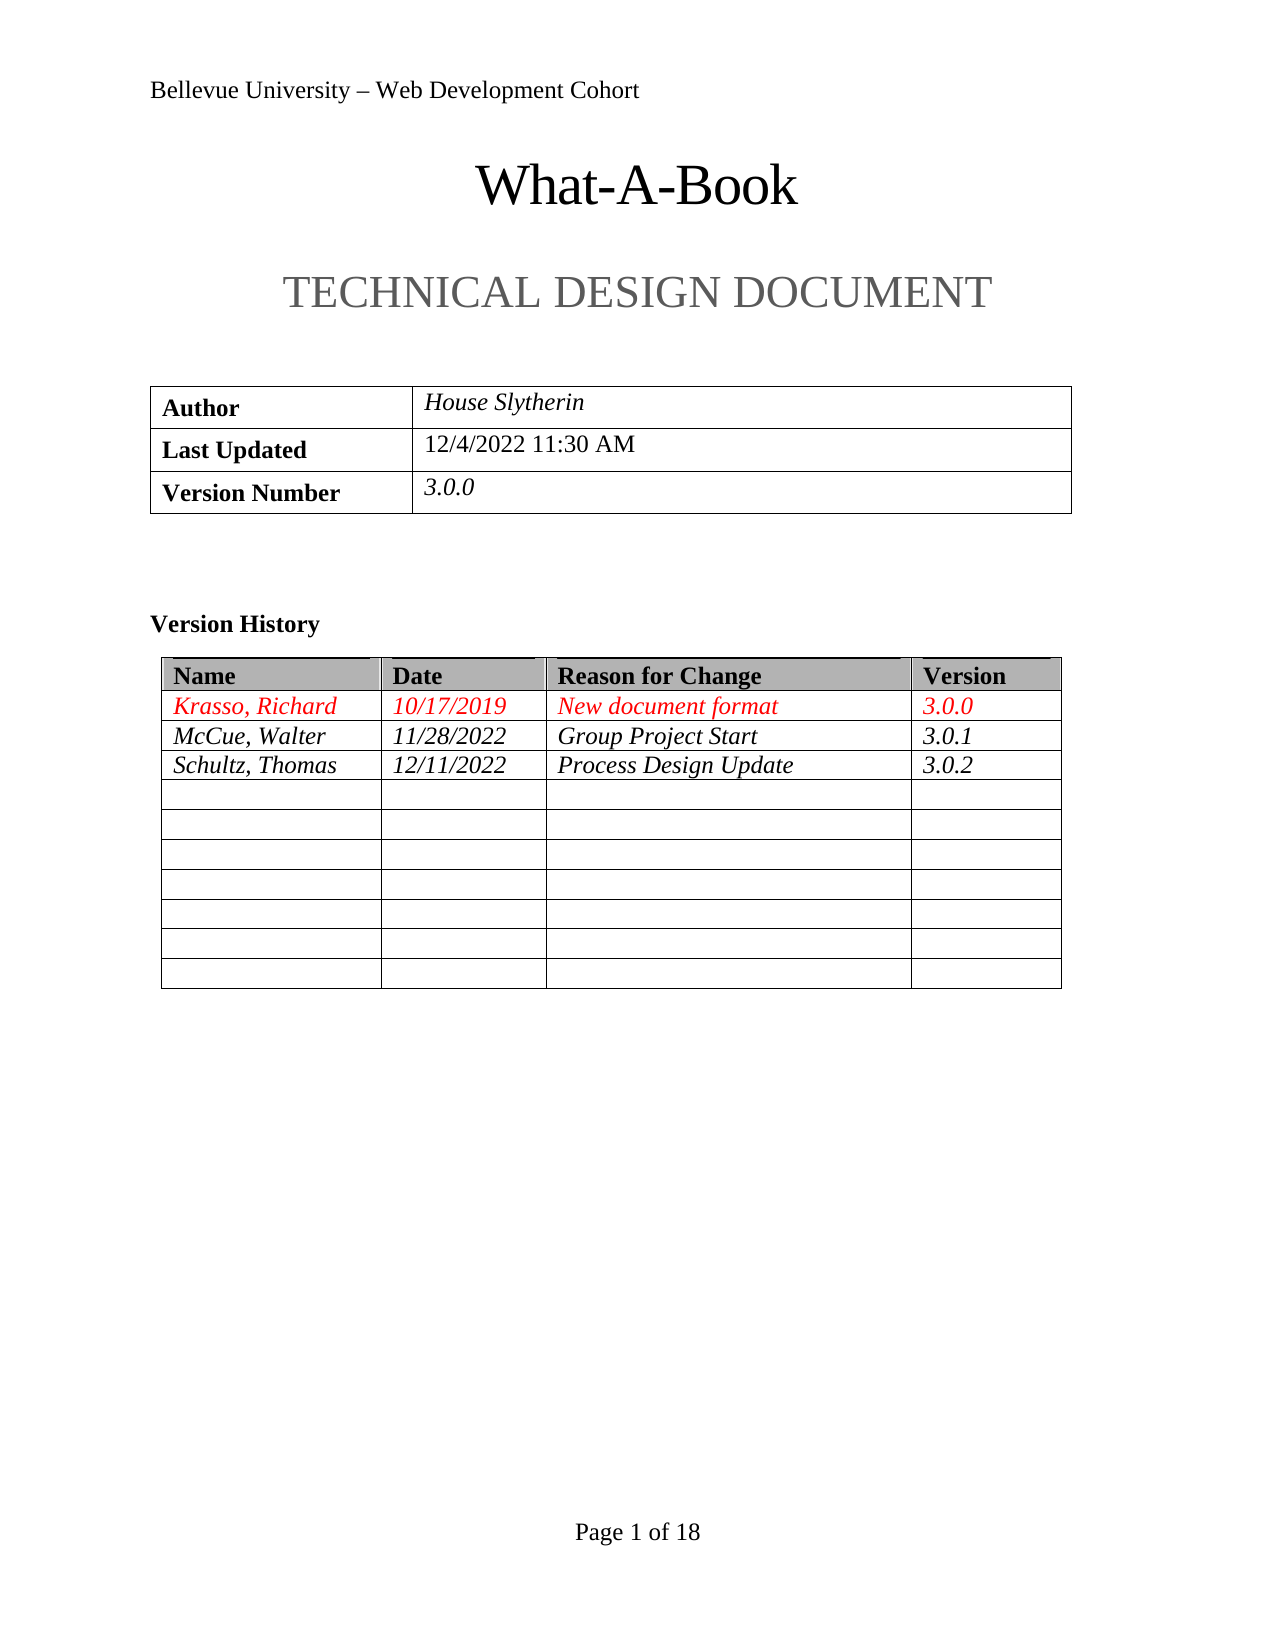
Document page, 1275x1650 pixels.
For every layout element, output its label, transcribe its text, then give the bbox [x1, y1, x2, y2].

table_cell 3.0.0 [413, 472, 1071, 513]
table_cell McCue, Walter [162, 721, 381, 749]
table_cell 12/4/2022 11:30 AM [413, 429, 1071, 471]
table_cell [382, 929, 546, 958]
table_cell 10/17/2019 [382, 691, 546, 720]
table_cell Version Number [151, 472, 412, 513]
table_cell [912, 929, 1061, 958]
table_cell [912, 810, 1061, 839]
table_cell New document format [547, 691, 911, 720]
subtitle TECHNICAL DESIGN DOCUMENT [150, 265, 1125, 317]
table_cell [547, 810, 911, 839]
table_cell [547, 959, 911, 988]
table_cell 3.0.1 [912, 721, 1061, 749]
table_cell [547, 840, 911, 869]
table_cell [912, 900, 1061, 928]
table_header House Slytherin [413, 387, 1071, 428]
table_cell [547, 900, 911, 928]
table_cell [912, 959, 1061, 988]
table_cell [162, 810, 381, 839]
table_cell [382, 780, 546, 809]
table_cell [912, 870, 1061, 898]
table_cell 12/11/2022 [382, 751, 546, 779]
table_header Author [151, 387, 412, 428]
table_cell [162, 870, 381, 898]
table_cell [547, 870, 911, 898]
table_cell [382, 900, 546, 928]
table_cell [547, 929, 911, 958]
table_cell [547, 780, 911, 809]
table_cell [382, 840, 546, 869]
table_cell [382, 810, 546, 839]
table_cell 3.0.2 [912, 751, 1061, 779]
table_cell 3.0.0 [912, 691, 1061, 720]
table_cell Group Project Start [547, 721, 911, 749]
table_cell [162, 959, 381, 988]
table_cell Last Updated [151, 429, 412, 471]
table_cell [162, 780, 381, 809]
table_cell 11/28/2022 [382, 721, 546, 749]
table_cell [382, 870, 546, 898]
table_cell [912, 840, 1061, 869]
text Version History [150, 609, 1125, 638]
table_cell Process Design Update [547, 751, 911, 779]
table_cell [382, 959, 546, 988]
table_cell Krasso, Richard [162, 691, 381, 720]
table_cell [162, 929, 381, 958]
table_cell [912, 780, 1061, 809]
title What-A-Book [150, 150, 1125, 217]
table_cell [162, 900, 381, 928]
table_cell Schultz, Thomas [162, 751, 381, 779]
table_cell [162, 840, 381, 869]
